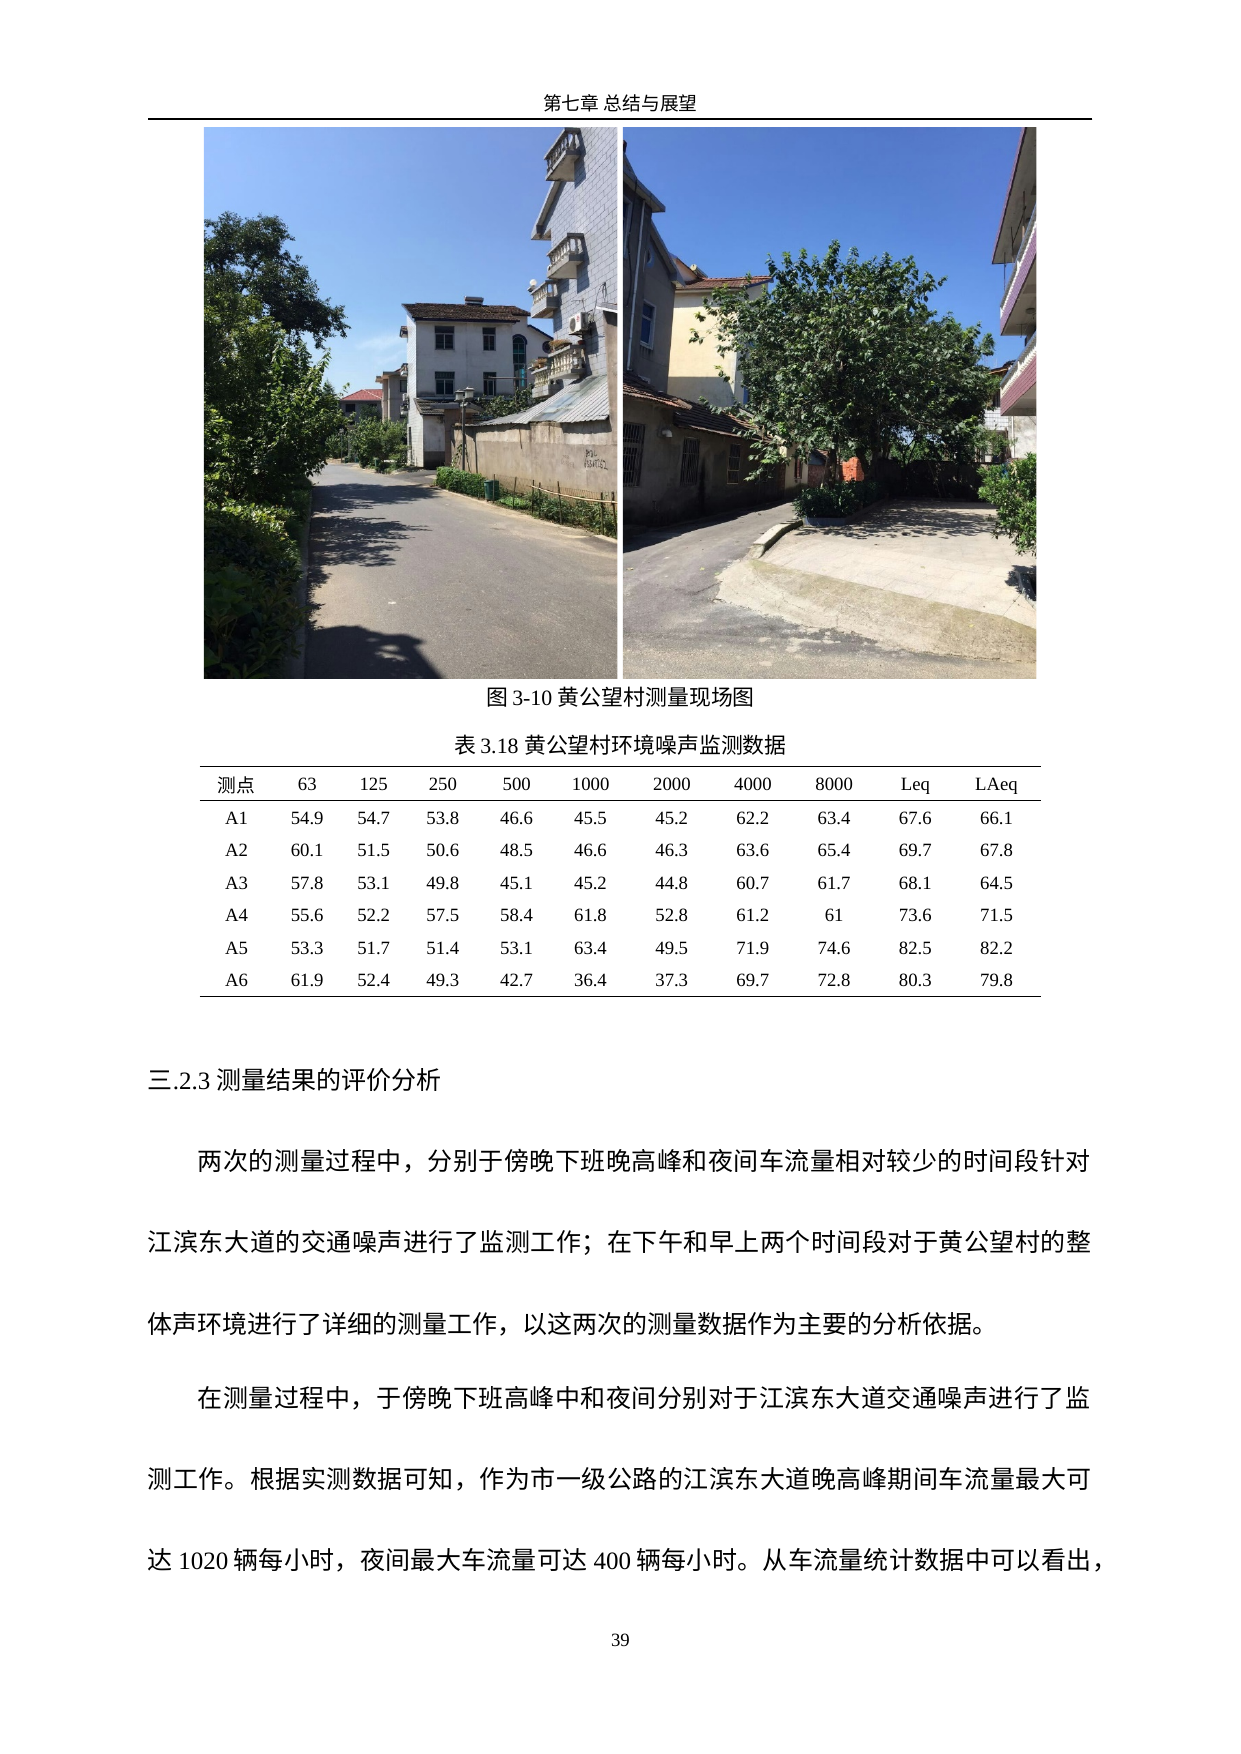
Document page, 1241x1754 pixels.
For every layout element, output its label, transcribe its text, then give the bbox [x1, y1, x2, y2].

table_cell 50.6 [406, 834, 479, 866]
table_header 测点 [200, 767, 273, 800]
table_cell 73.6 [878, 899, 952, 931]
table_header LAeq [952, 767, 1041, 800]
table_cell 42.7 [480, 964, 553, 996]
text 图3-10 黄公望村测量现场图 [148, 679, 1092, 712]
table_cell 53.3 [273, 931, 341, 964]
table_cell 57.5 [406, 899, 479, 931]
table_cell 71.9 [716, 931, 789, 964]
table_cell 60.1 [273, 834, 341, 866]
text 表3.18 黄公望村环境噪声监测数据 [148, 728, 1092, 761]
table_cell 45.1 [480, 866, 553, 899]
table_cell 61 [790, 899, 878, 931]
table_cell 53.8 [406, 801, 479, 834]
table_cell 49.3 [406, 964, 479, 996]
table_cell 45.2 [627, 801, 716, 834]
table_cell 51.5 [341, 834, 406, 866]
table_cell 45.5 [553, 801, 627, 834]
table_cell 69.7 [716, 964, 789, 996]
table_cell 49.8 [406, 866, 479, 899]
table_cell 63.4 [553, 931, 627, 964]
table_cell 48.5 [480, 834, 553, 866]
picture [622, 127, 1037, 679]
table_cell 51.4 [406, 931, 479, 964]
table_cell 72.8 [790, 964, 878, 996]
table_cell A4 [200, 899, 273, 931]
table_cell 53.1 [341, 866, 406, 899]
table_cell 52.8 [627, 899, 716, 931]
table_header 8000 [790, 767, 878, 800]
table_cell 61.9 [273, 964, 341, 996]
table_header 250 [406, 767, 479, 800]
table_cell 62.2 [716, 801, 789, 834]
table_cell 44.8 [627, 866, 716, 899]
table_cell 82.2 [952, 931, 1041, 964]
table_cell 61.7 [790, 866, 878, 899]
table_cell 67.8 [952, 834, 1041, 866]
table_header 2000 [627, 767, 716, 800]
table_cell 46.6 [553, 834, 627, 866]
text 测量结果的评价分析 [148, 1046, 1092, 1111]
table_header 63 [273, 767, 341, 800]
picture [203, 127, 618, 679]
table_cell 46.6 [480, 801, 553, 834]
table_cell A1 [200, 801, 273, 834]
table_header 500 [480, 767, 553, 800]
table_cell 79.8 [952, 964, 1041, 996]
table_cell 37.3 [627, 964, 716, 996]
table_cell 54.7 [341, 801, 406, 834]
table_cell 67.6 [878, 801, 952, 834]
table_header 4000 [716, 767, 789, 800]
table_cell 80.3 [878, 964, 952, 996]
table_cell 69.7 [878, 834, 952, 866]
table_cell 46.3 [627, 834, 716, 866]
table_cell A2 [200, 834, 273, 866]
table_cell 65.4 [790, 834, 878, 866]
table_cell 63.6 [716, 834, 789, 866]
table_cell 64.5 [952, 866, 1041, 899]
table_header 1000 [553, 767, 627, 800]
table_cell 61.2 [716, 899, 789, 931]
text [148, 1364, 1092, 1591]
table_cell A5 [200, 931, 273, 964]
table_cell 54.9 [273, 801, 341, 834]
table_cell A6 [200, 964, 273, 996]
table_cell A3 [200, 866, 273, 899]
table_cell 60.7 [716, 866, 789, 899]
table_cell 49.5 [627, 931, 716, 964]
table_cell 58.4 [480, 899, 553, 931]
text 两次的测量过程中，分别于傍晚下班晚高峰和夜间车流量相对较少的时间段针对江滨东大道的交通噪声进行了监测工作；在下午和早上两个时间段对于黄公望村的整体声环境进行了详细的测量工作，以这两次的测量数据作为主要的分析依据。 [148, 1127, 1092, 1355]
table_cell 52.2 [341, 899, 406, 931]
table_cell 53.1 [480, 931, 553, 964]
table_cell 55.6 [273, 899, 341, 931]
table_cell 74.6 [790, 931, 878, 964]
table_cell 66.1 [952, 801, 1041, 834]
table_cell 52.4 [341, 964, 406, 996]
table_header Leq [878, 767, 952, 800]
table_cell 71.5 [952, 899, 1041, 931]
table_header 125 [341, 767, 406, 800]
table_cell 45.2 [553, 866, 627, 899]
table_cell 63.4 [790, 801, 878, 834]
table_cell 57.8 [273, 866, 341, 899]
table_cell 82.5 [878, 931, 952, 964]
table_cell 61.8 [553, 899, 627, 931]
table_cell 51.7 [341, 931, 406, 964]
table_cell 68.1 [878, 866, 952, 899]
table_cell 36.4 [553, 964, 627, 996]
